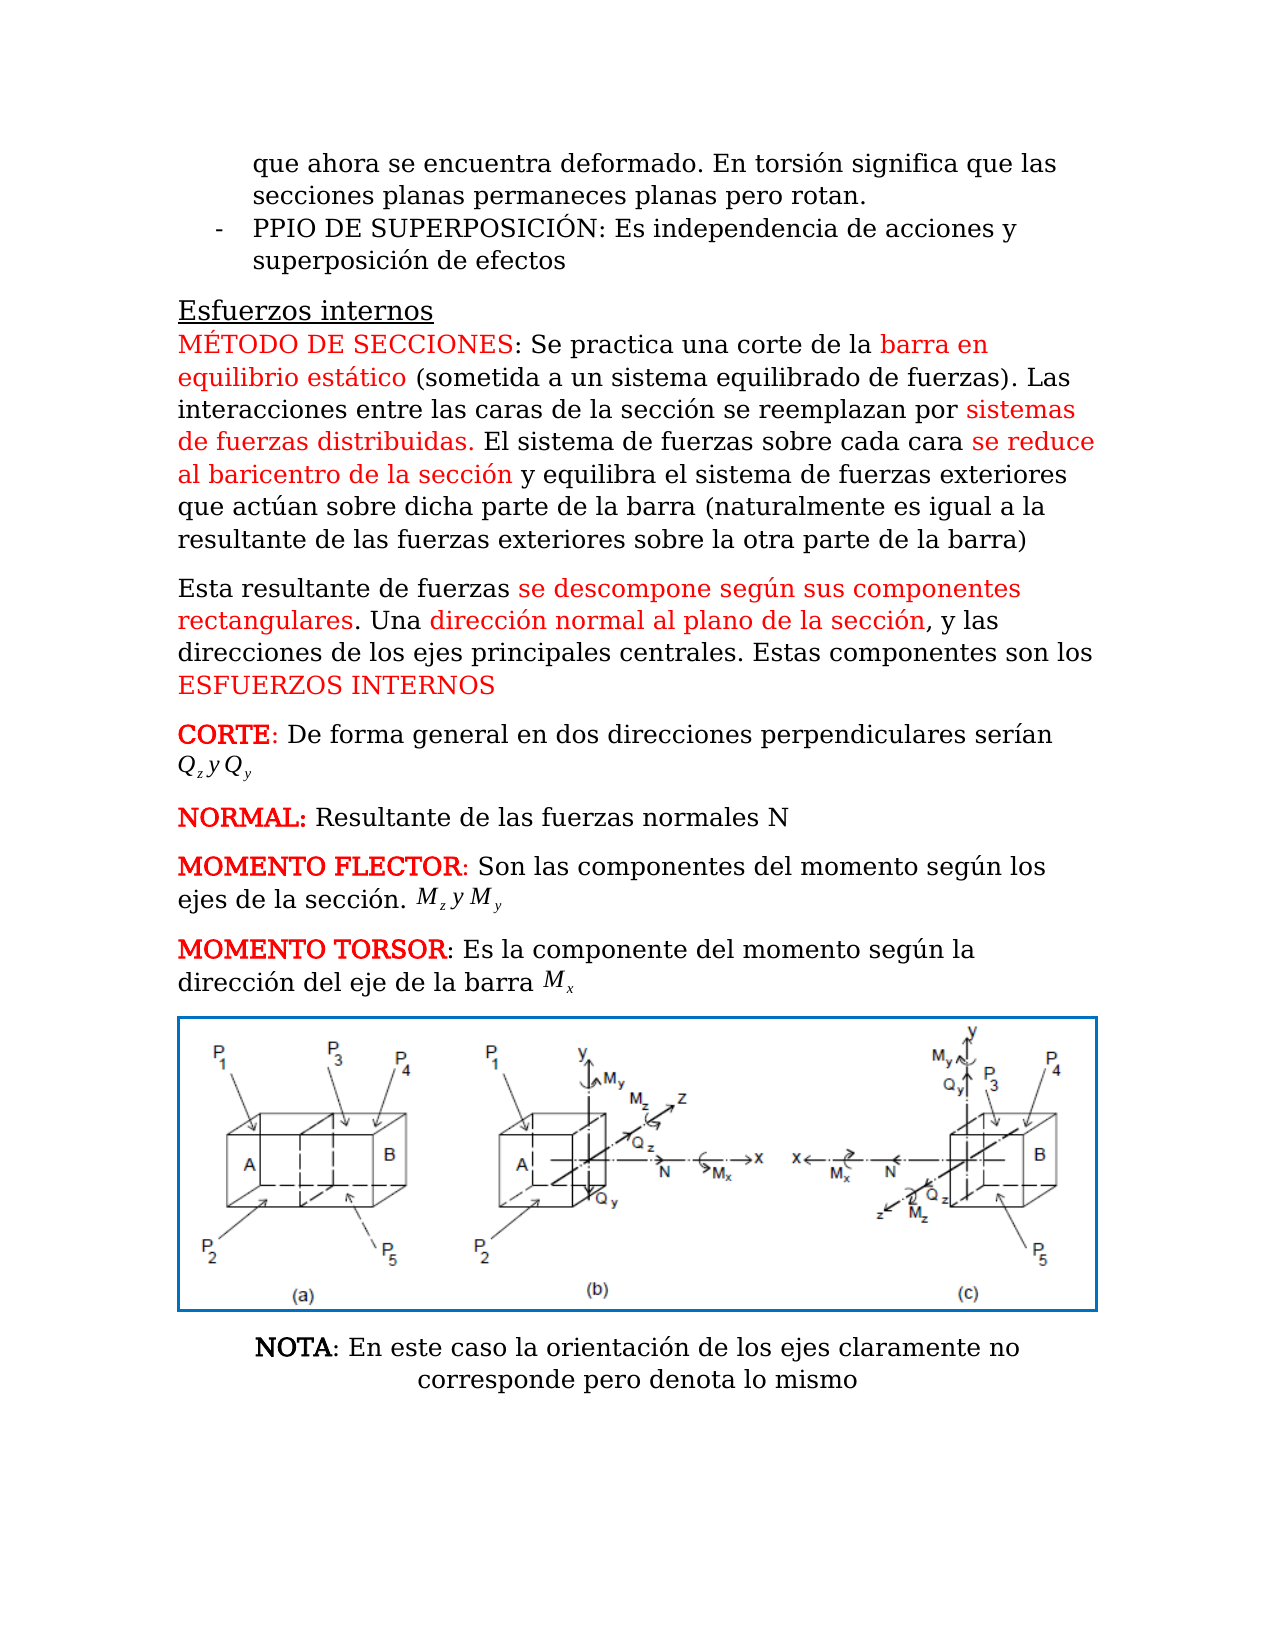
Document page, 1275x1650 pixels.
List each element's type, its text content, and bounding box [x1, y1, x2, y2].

text MOMENTO FLECTOR: Son las componentes del momento según los ejes de la sección. [177, 850, 1098, 914]
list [215, 148, 1098, 210]
text NORMAL: Resultante de las fuerzas normales N [177, 801, 1098, 831]
text CORTE: De forma general en dos direcciones perpendiculares serían [177, 718, 1098, 782]
list PPIO DE SUPERPOSICIÓN: Es independencia de acciones y superposición de efectos [215, 212, 1098, 275]
text NOTA: En este caso la orientación de los ejes claramente no corresponde pero denota lo mismo [177, 1331, 1098, 1394]
text MOMENTO TORSOR: Es la componente del momento según la dirección del eje de la barra [177, 933, 1098, 997]
subtitle Esfuerzos internos [177, 294, 1098, 326]
picture [180, 1019, 1095, 1309]
text MÉTODO DE SECCIONES: Se practica una corte de la barra en equilibrio estático (sometida a un sistema equilibrado de fuerzas). Las interacciones entre las caras de la sección se reemplazan por sistemas de fuerzas distribuidas. El sistema de fuerzas sobre cada cara se reduce al baricentro de la sección y equilibra el sistema de fuerzas exteriores que actúan sobre dicha parte de la barra (naturalmente es igual a la resultante de las fuerzas exteriores sobre la otra parte de la barra) [177, 329, 1098, 553]
text Esta resultante de fuerzas se descompone según sus componentes rectangulares. Una dirección normal al plano de la sección, y las direcciones de los ejes principales centrales. Estas componentes son los ESFUERZOS INTERNOS [177, 572, 1098, 699]
